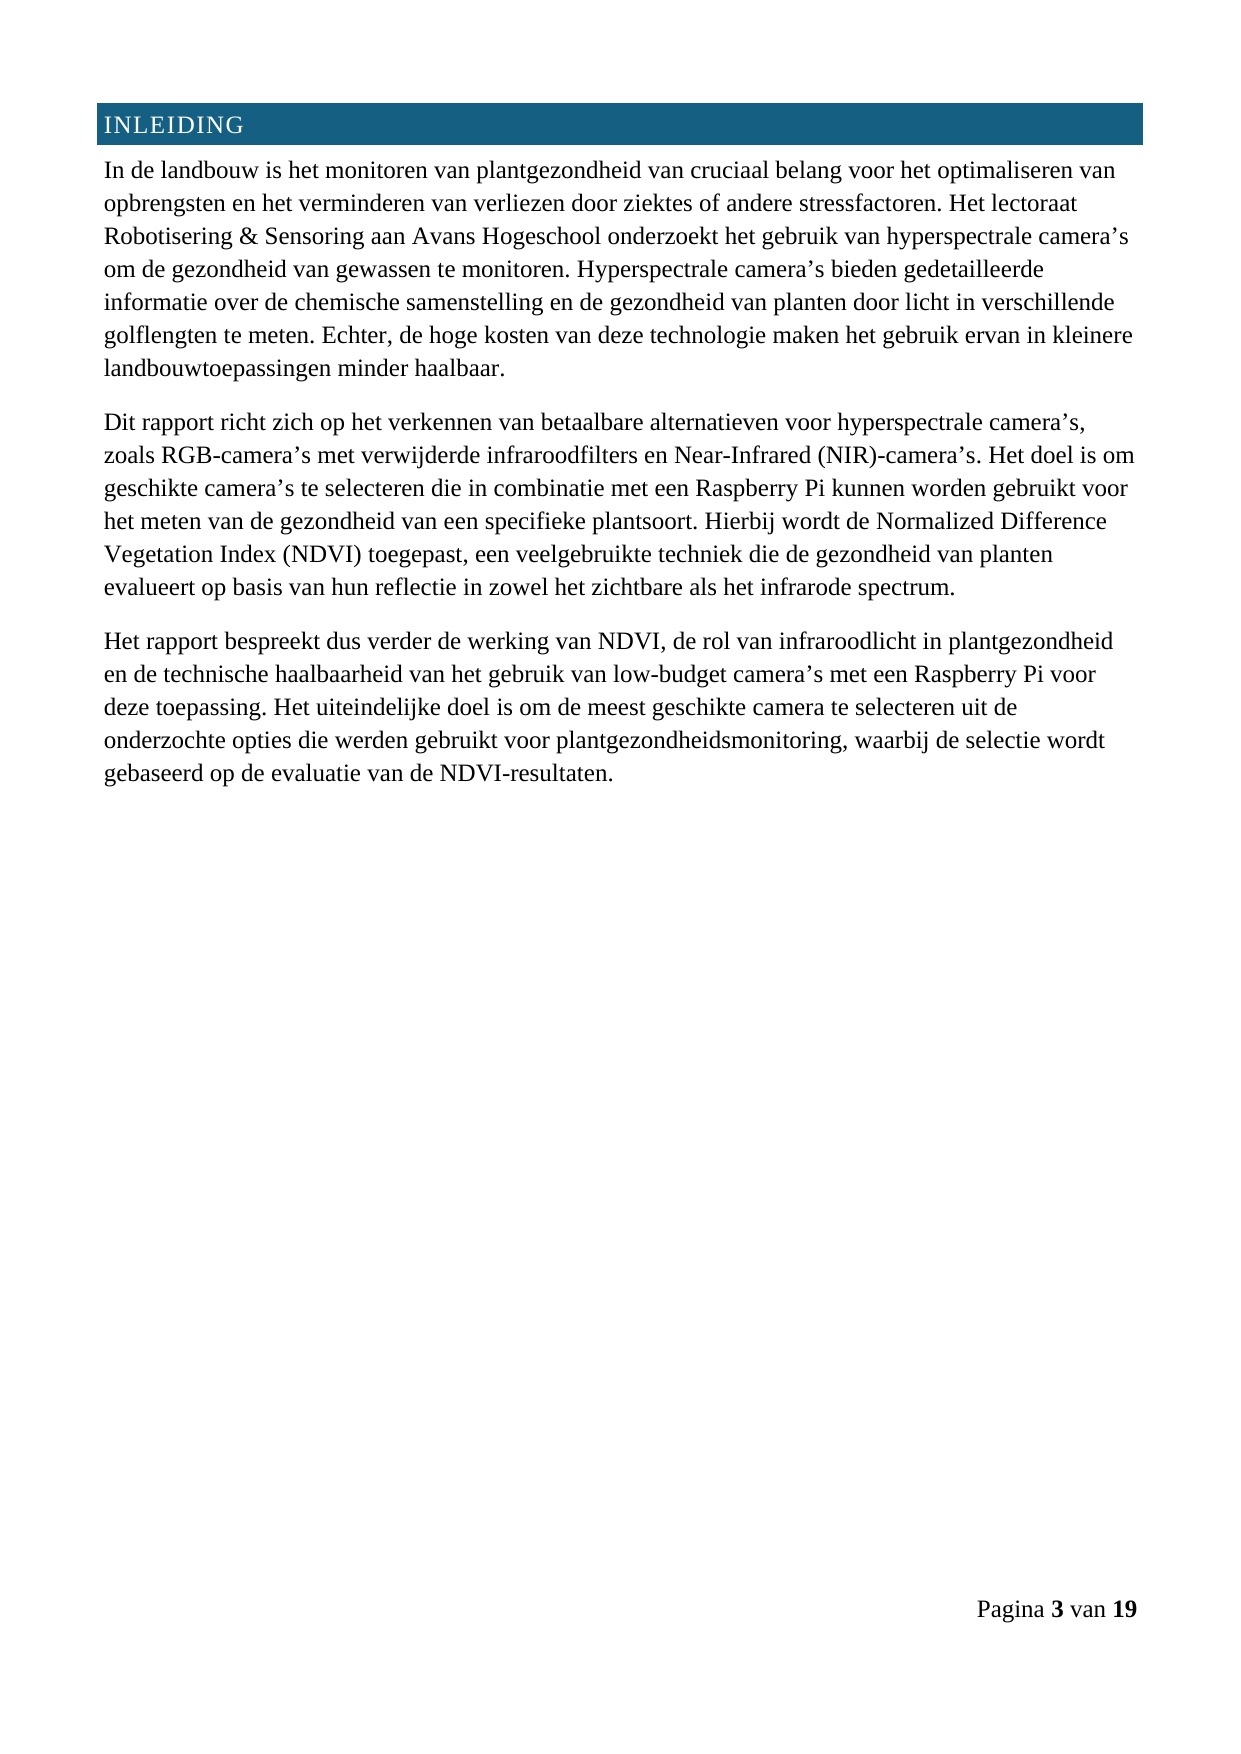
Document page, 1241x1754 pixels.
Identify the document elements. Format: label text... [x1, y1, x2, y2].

text In de landbouw is het monitoren van plantgezondheid van cruciaal belang voor het optimaliseren van opbrengsten en het verminderen van verliezen door ziektes of andere stressfactoren. Het lectoraat Robotisering & Sensoring aan Avans Hogeschool onderzoekt het gebruik van hyperspectrale camera’s om de gezondheid van gewassen te monitoren. Hyperspectrale camera’s bieden gedetailleerde informatie over de chemische samenstelling en de gezondheid van planten door licht in verschillende golflengten te meten. Echter, de hoge kosten van deze technologie maken het gebruik ervan in kleinere landbouwtoepassingen minder haalbaar. [103, 155, 1137, 382]
subtitle Inleiding [104, 110, 1137, 138]
text Dit rapport richt zich op het verkennen van betaalbare alternatieven voor hyperspectrale camera’s, zoals RGB-camera’s met verwijderde infraroodfilters en Near-Infrared (NIR)-camera’s. Het doel is om geschikte camera’s te selecteren die in combinatie met een Raspberry Pi kunnen worden gebruikt voor het meten van de gezondheid van een specifieke plantsoort. Hierbij wordt de Normalized Difference Vegetation Index (NDVI) toegepast, een veelgebruikte techniek die de gezondheid van planten evalueert op basis van hun reflectie in zowel het zichtbare als het infrarode spectrum. [103, 407, 1137, 601]
text Het rapport bespreekt dus verder de werking van NDVI, de rol van infraroodlicht in plantgezondheid en de technische haalbaarheid van het gebruik van low-budget camera’s met een Raspberry Pi voor deze toepassing. Het uiteindelijke doel is om de meest geschikte camera te selecteren uit de onderzochte opties die werden gebruikt voor plantgezondheidsmonitoring, waarbij de selectie wordt gebaseerd op de evaluatie van de NDVI-resultaten. [103, 626, 1137, 787]
